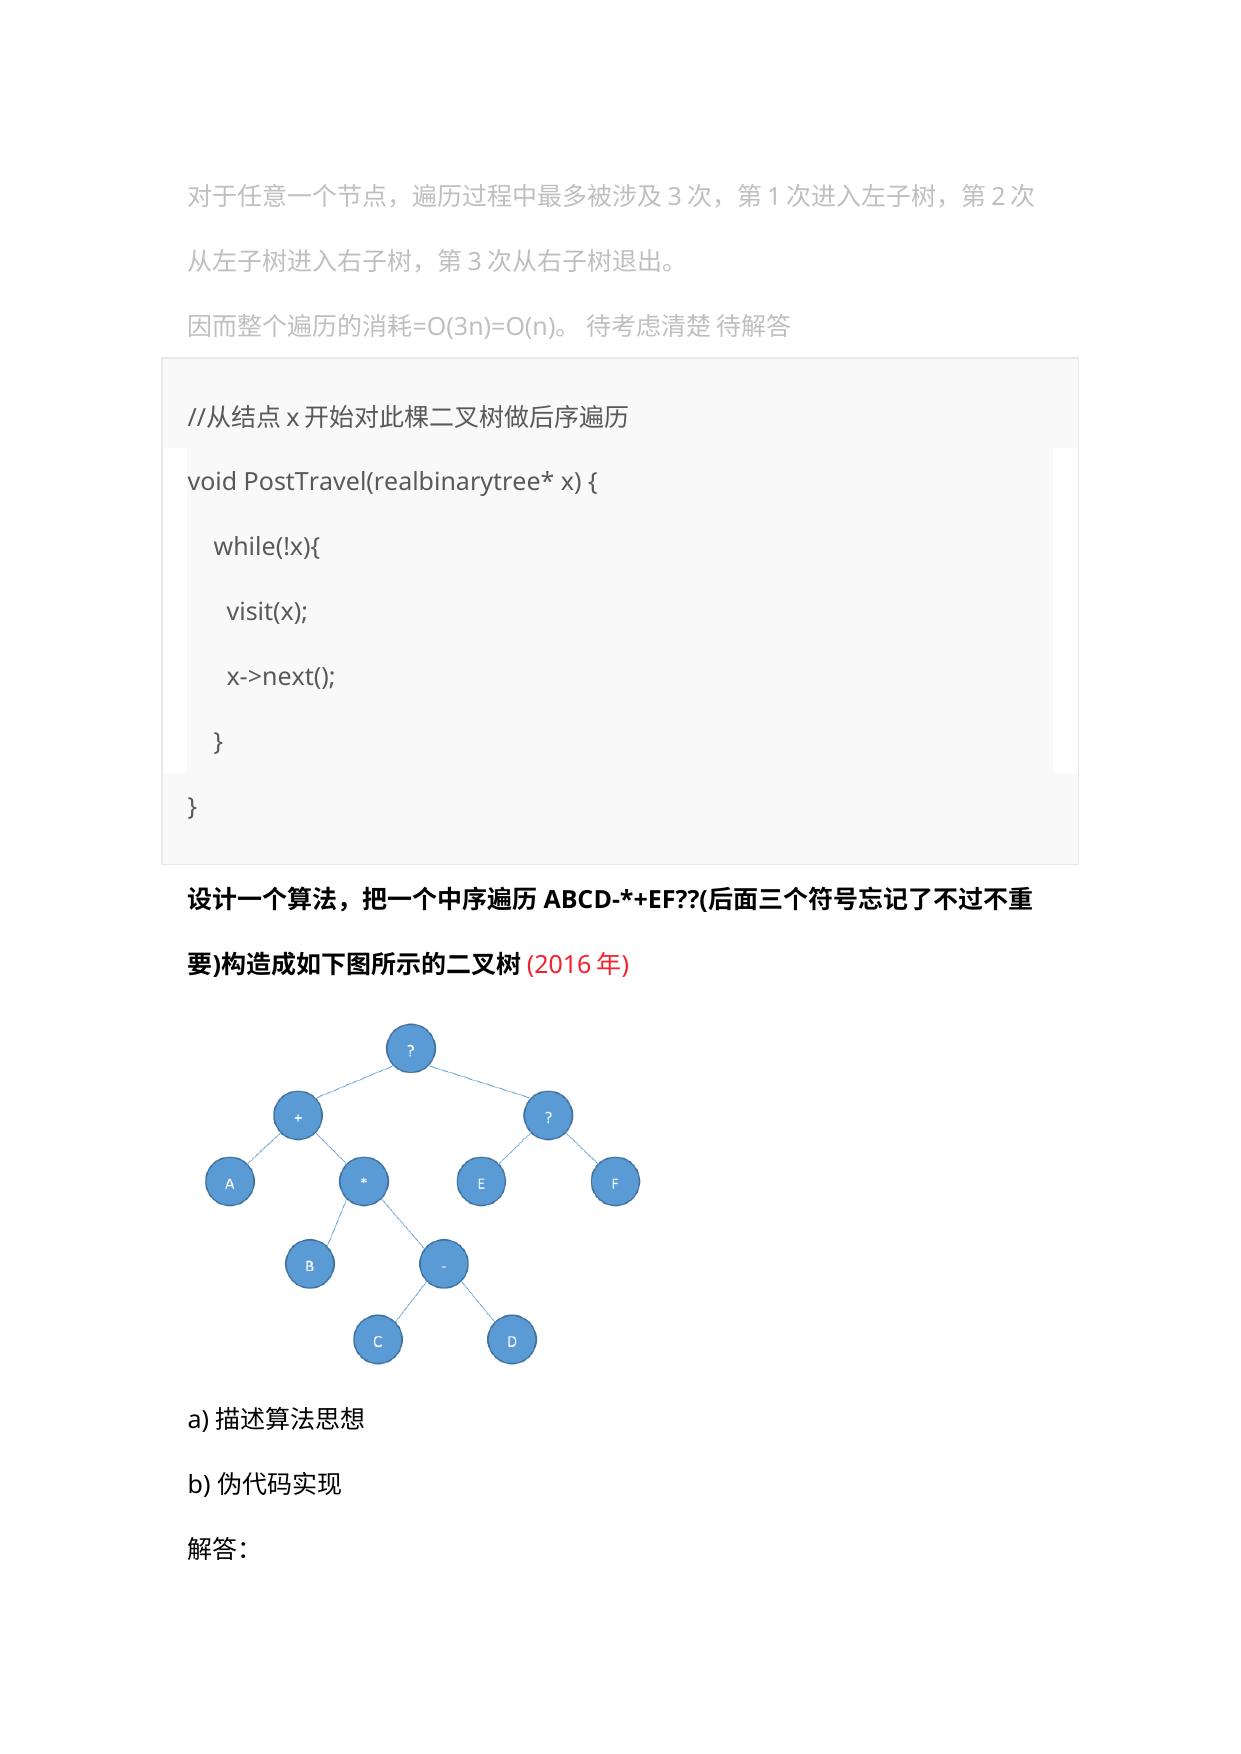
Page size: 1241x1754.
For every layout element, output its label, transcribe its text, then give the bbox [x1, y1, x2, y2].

text b) 伪代码实现 [187, 1450, 1053, 1515]
text while(!x){ [187, 513, 1053, 578]
text 解答： [187, 1515, 1053, 1580]
text } [187, 708, 1053, 747]
picture [187, 1007, 671, 1373]
text visit(x); [187, 578, 1053, 643]
text 对于任意一个节点，遍历过程中最多被涉及3次，第1次进入左子树，第2次从左子树进入右子树，第3次从右子树退出。 [187, 162, 1053, 292]
text //从结点x开始对此棵二叉树做后序遍历 [163, 359, 1078, 448]
text 设计一个算法，把一个中序遍历 ABCD-*+EF??(后面三个符号忘记了不过不重要)构造成如下图所示的二叉树 (2016年) [187, 865, 1053, 995]
text } [163, 747, 1078, 864]
text void PostTravel(realbinarytree* x) { [187, 448, 1053, 513]
text 因而整个遍历的消耗=O(3n)=O(n)。 待考虑清楚 待解答 [187, 292, 1053, 357]
text x->next(); [187, 643, 1053, 708]
text a) 描述算法思想 [187, 1385, 1053, 1450]
